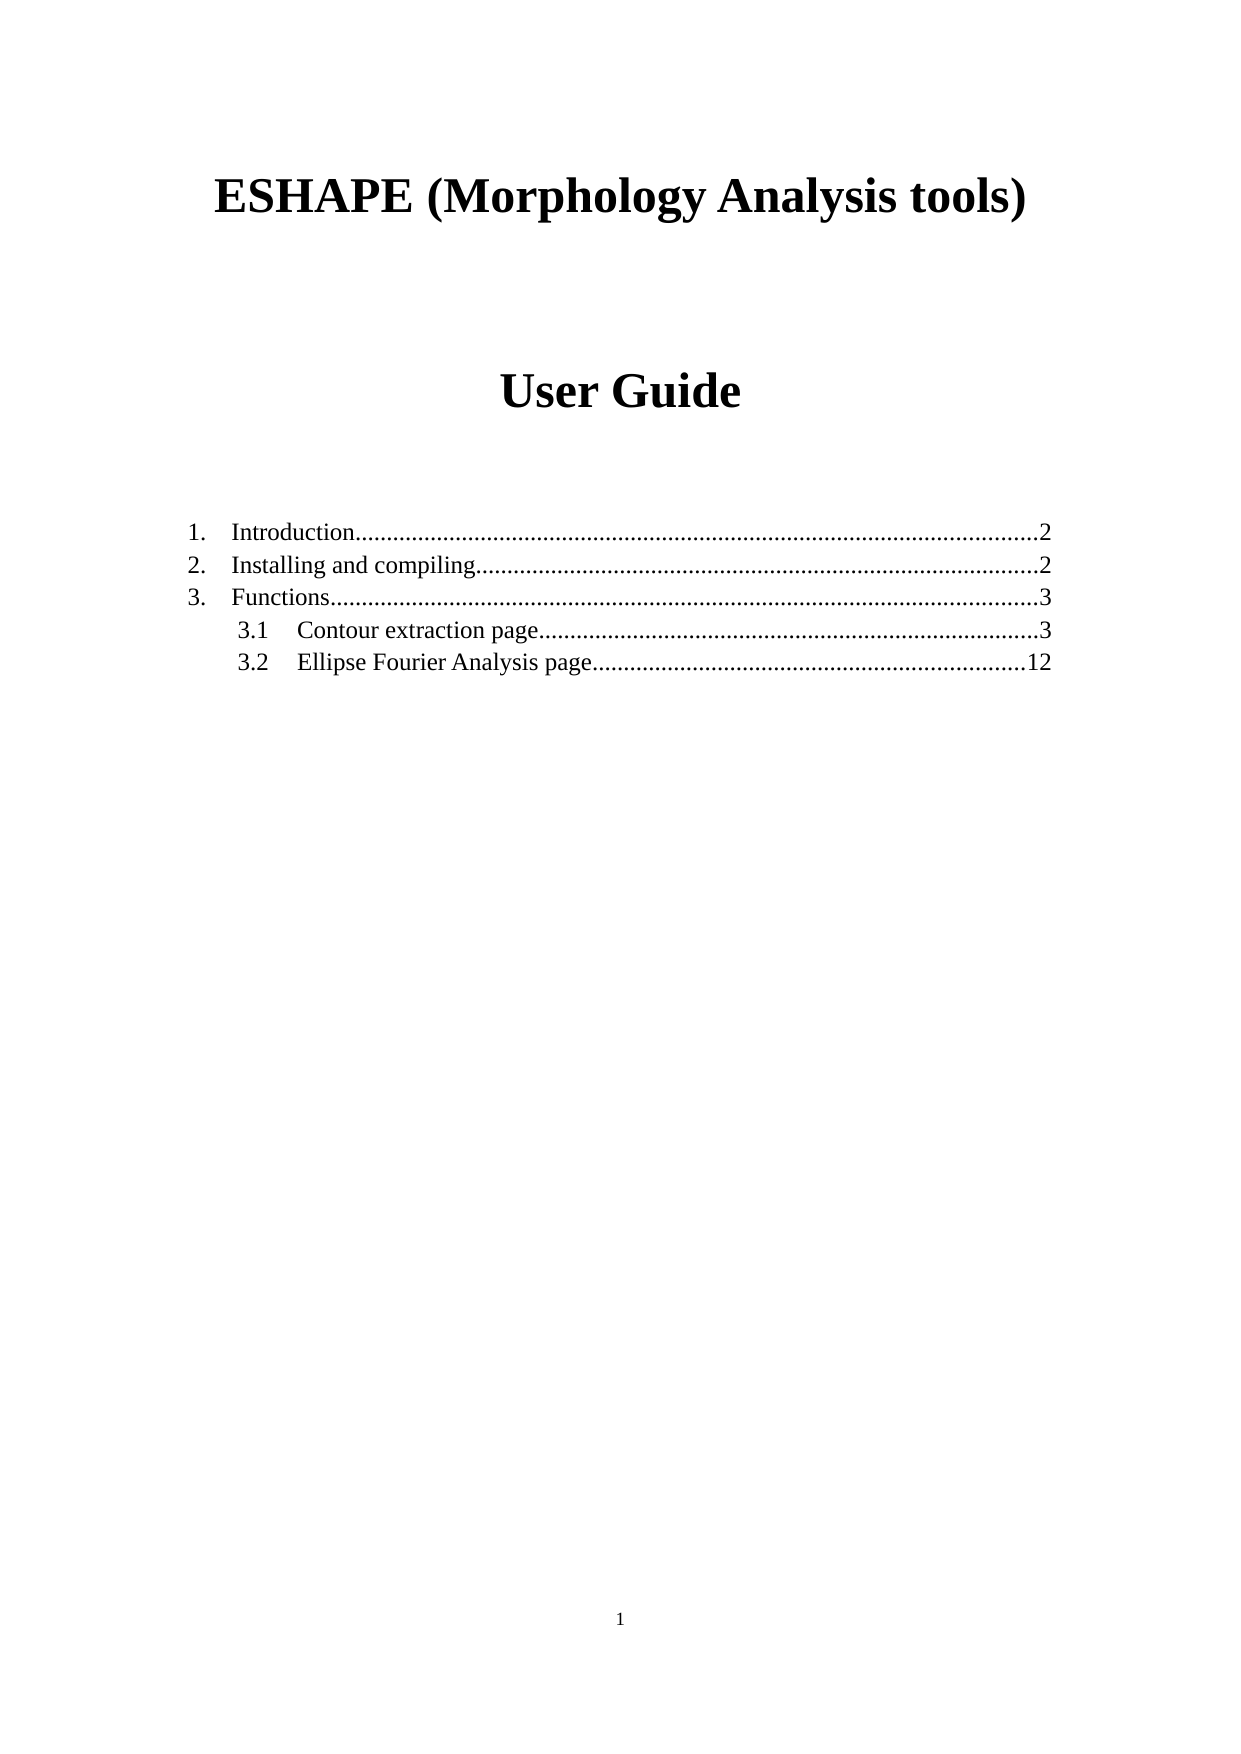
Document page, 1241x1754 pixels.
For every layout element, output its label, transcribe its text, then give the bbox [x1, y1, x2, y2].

text User Guide [187, 357, 1053, 422]
text ESHAPE (Morphology Analysis tools) [187, 162, 1053, 227]
